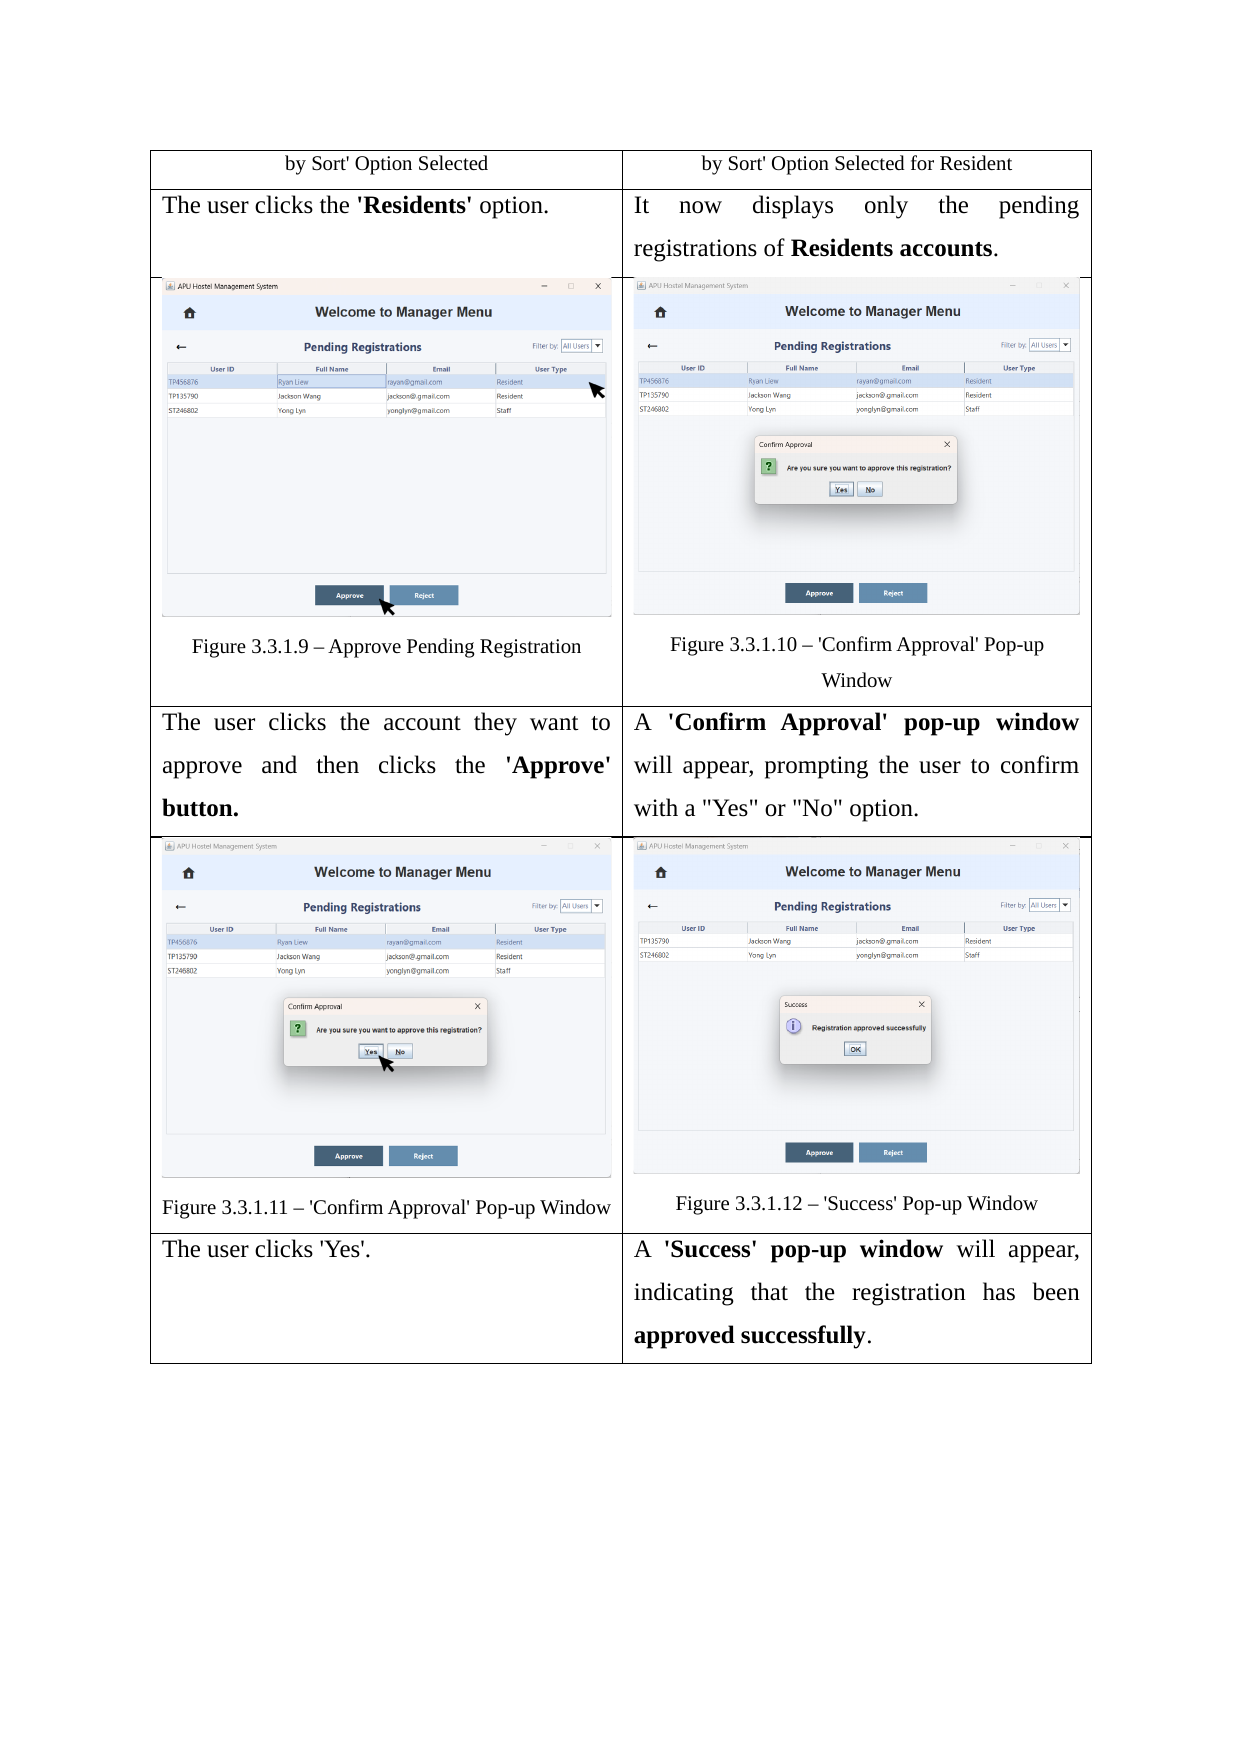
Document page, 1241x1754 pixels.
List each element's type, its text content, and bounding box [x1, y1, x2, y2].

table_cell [623, 151, 1091, 189]
table_cell A 'Success' pop-up window will appear, indicating that the registration has been approved successfully. [623, 1234, 1091, 1363]
table_cell A 'Confirm Approval' pop-up window will appear, prompting the user to confirm with a "Yes" or "No" option. [623, 707, 1091, 836]
picture [161, 277, 612, 617]
table_cell It now displays only the pending registrations of Residents accounts. [623, 190, 1091, 277]
picture [161, 837, 612, 1178]
table_cell The user clicks 'Yes'. [151, 1234, 622, 1363]
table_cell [151, 151, 622, 189]
table_cell Figure 3.3.1.9 – Approve Pending Registration [151, 278, 622, 706]
table_cell The user clicks the account they want to approve and then clicks the 'Approve' button. [151, 707, 622, 836]
table_cell Figure 3.3.1.11 – 'Confirm Approval' Pop-up Window [151, 838, 622, 1233]
table_cell Figure 3.3.1.10 – 'Confirm Approval' Pop-up Window [623, 278, 1091, 706]
picture [633, 277, 1080, 615]
picture [633, 837, 1080, 1174]
table_cell The user clicks the 'Residents' option. [151, 190, 622, 277]
table_cell Figure 3.3.1.12 – 'Success' Pop-up Window [623, 838, 1091, 1233]
